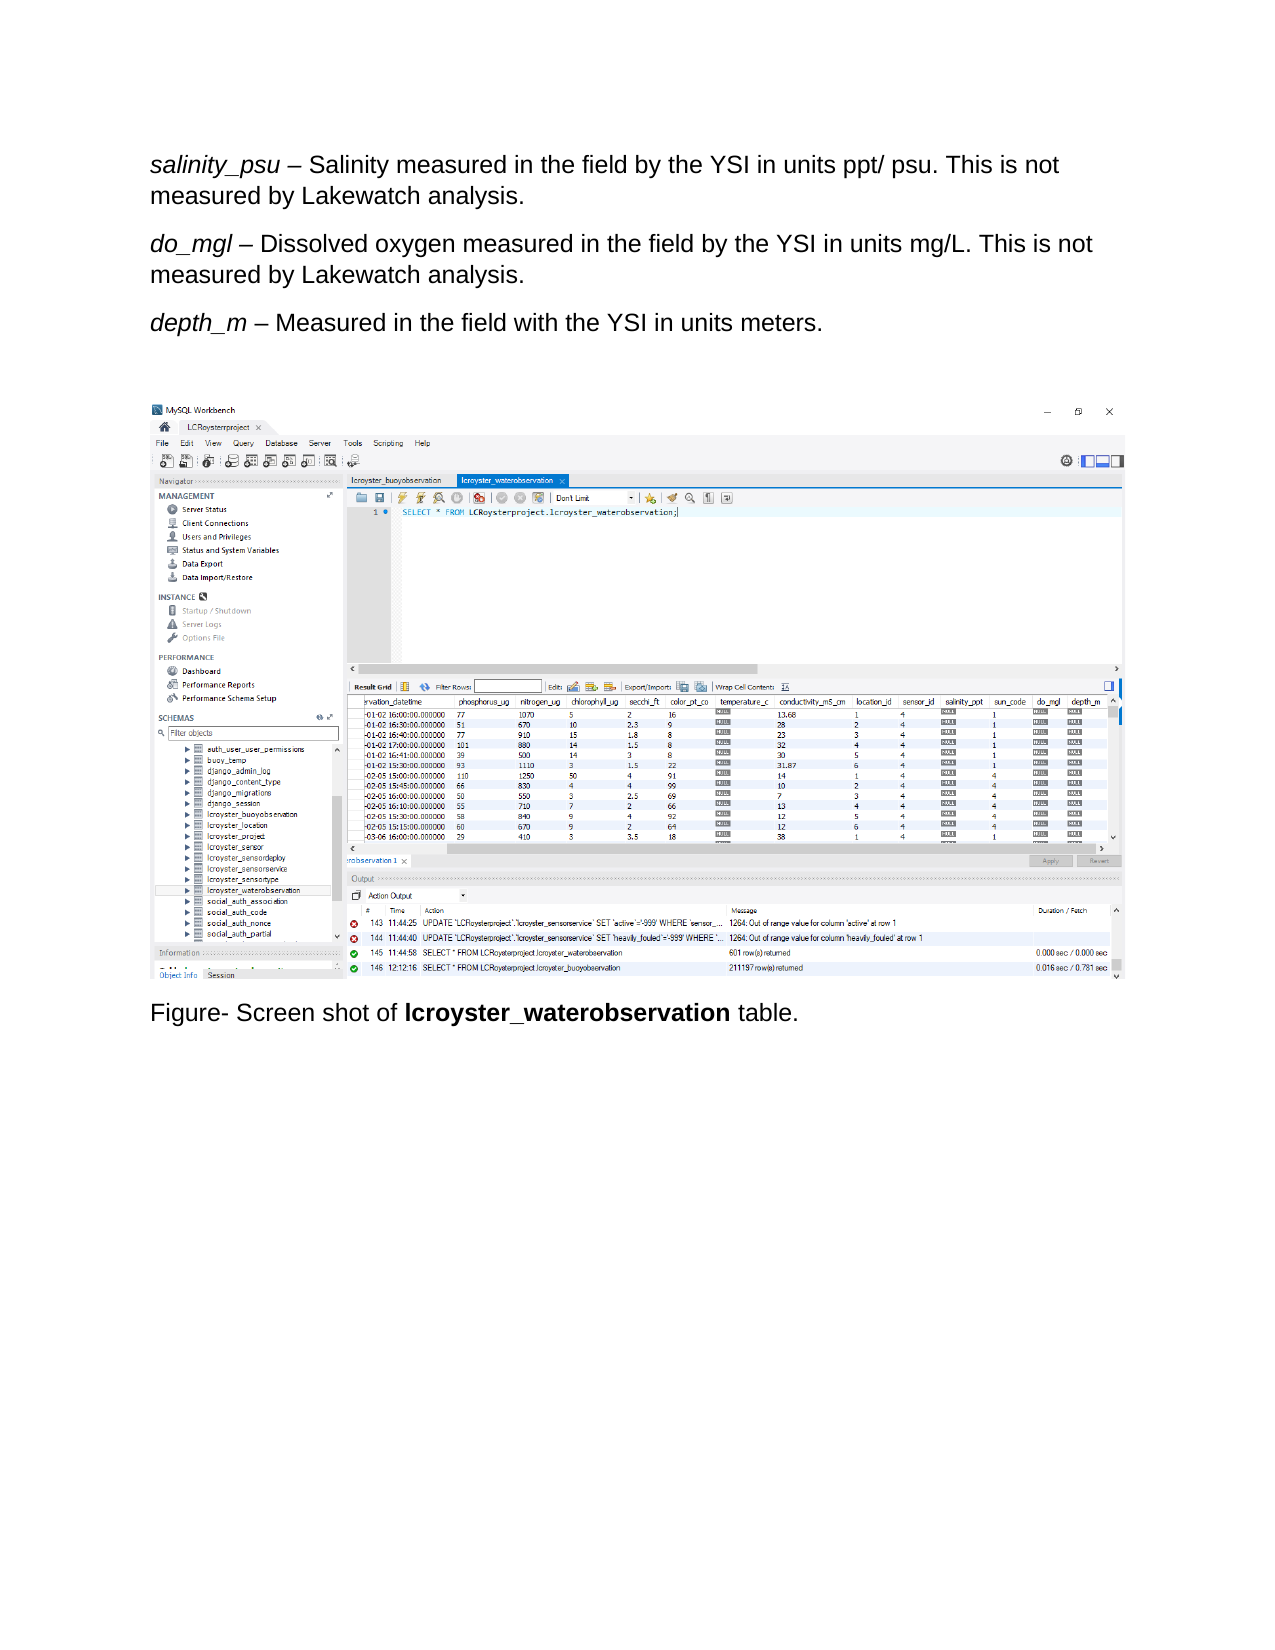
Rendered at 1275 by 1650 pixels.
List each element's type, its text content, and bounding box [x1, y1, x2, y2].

text salinity_psu – Salinity measured in the field by the YSI in units ppt/ psu. This is not measured by Lakewatch analysis. [150, 150, 1125, 210]
text do_mgl – Dissolved oxygen measured in the field by the YSI in units mg/L. This is not measured by Lakewatch analysis. [150, 229, 1125, 288]
text depth_m – Measured in the field with the YSI in units meters. [150, 307, 1125, 336]
picture [150, 402, 1125, 979]
text Figure- Screen shot of lcroyster_waterobservation table. [150, 998, 1125, 1027]
